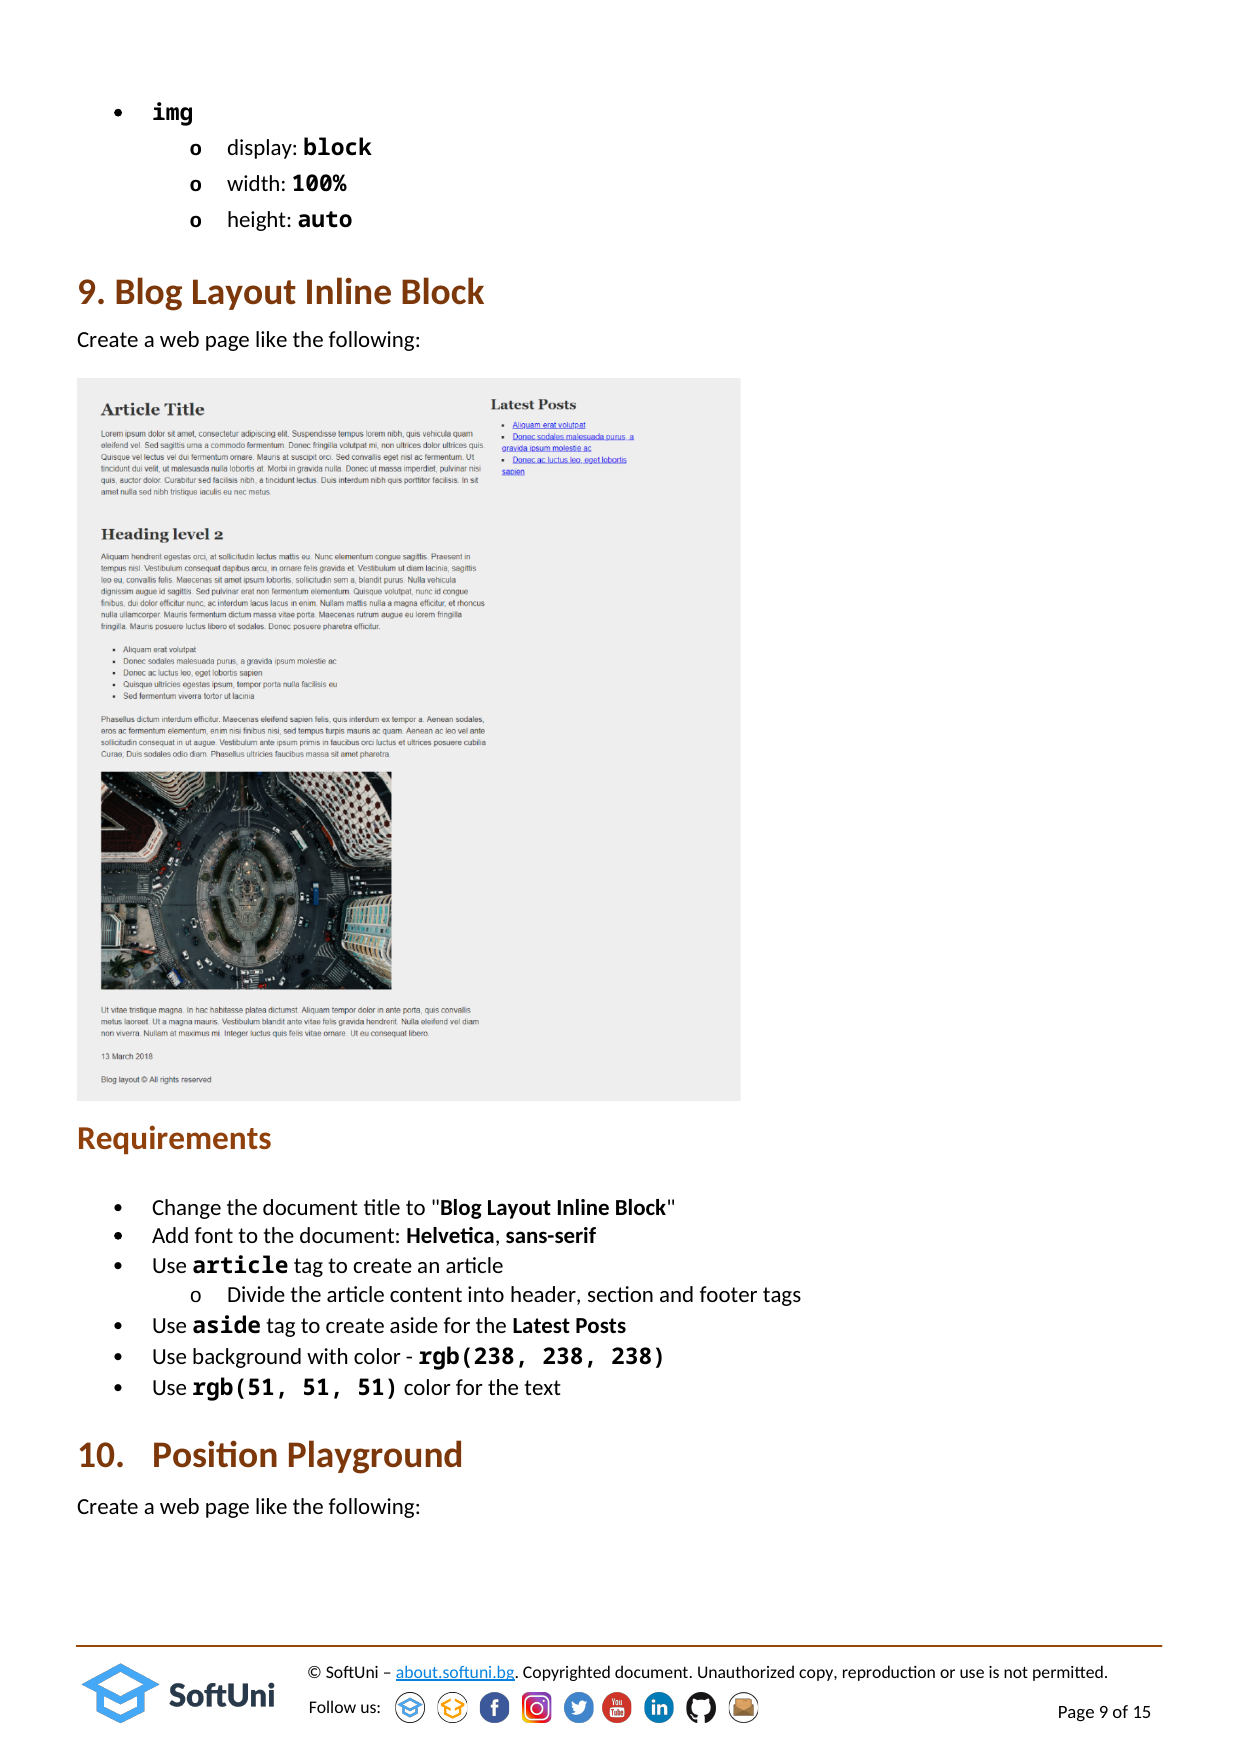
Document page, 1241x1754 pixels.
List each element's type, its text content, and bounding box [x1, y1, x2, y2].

text Create a web page like the following: [77, 1492, 1163, 1521]
list height: auto [189, 203, 1163, 234]
picture [602, 1692, 632, 1723]
picture [437, 1692, 468, 1723]
picture [658, 1705, 667, 1714]
subtitle Position Playground [77, 1431, 1163, 1477]
picture [564, 1692, 594, 1723]
subtitle Blog Layout Inline Block [77, 268, 1163, 314]
picture [395, 1692, 425, 1723]
text Create a web page like the following: [77, 325, 1163, 353]
picture [75, 1658, 281, 1729]
picture [522, 1692, 552, 1723]
list display: block [189, 131, 1163, 163]
picture [665, 1714, 674, 1723]
picture [686, 1692, 716, 1723]
list img [114, 95, 1163, 127]
list width: 100% [189, 167, 1163, 198]
subtitle Requirements [77, 1117, 1163, 1157]
list Use rgb(51, 51, 51) color for the text [114, 1371, 1163, 1402]
list Use aside tag to create aside for the Latest Posts [114, 1308, 1163, 1340]
picture [728, 1692, 759, 1723]
picture [479, 1692, 510, 1723]
picture [76, 378, 741, 1101]
list Divide the article content into header, section and footer tags [189, 1280, 1163, 1308]
picture [665, 1692, 674, 1701]
picture [644, 1692, 653, 1701]
list Change the document title to "Blog Layout Inline Block" [114, 1193, 1163, 1221]
list Use background with color - rgb(238, 238, 238) [114, 1340, 1163, 1371]
list Add font to the document: Helvetica, sans-serif [114, 1221, 1163, 1249]
list Use article tag to create an article [114, 1249, 1163, 1280]
picture [644, 1714, 653, 1723]
